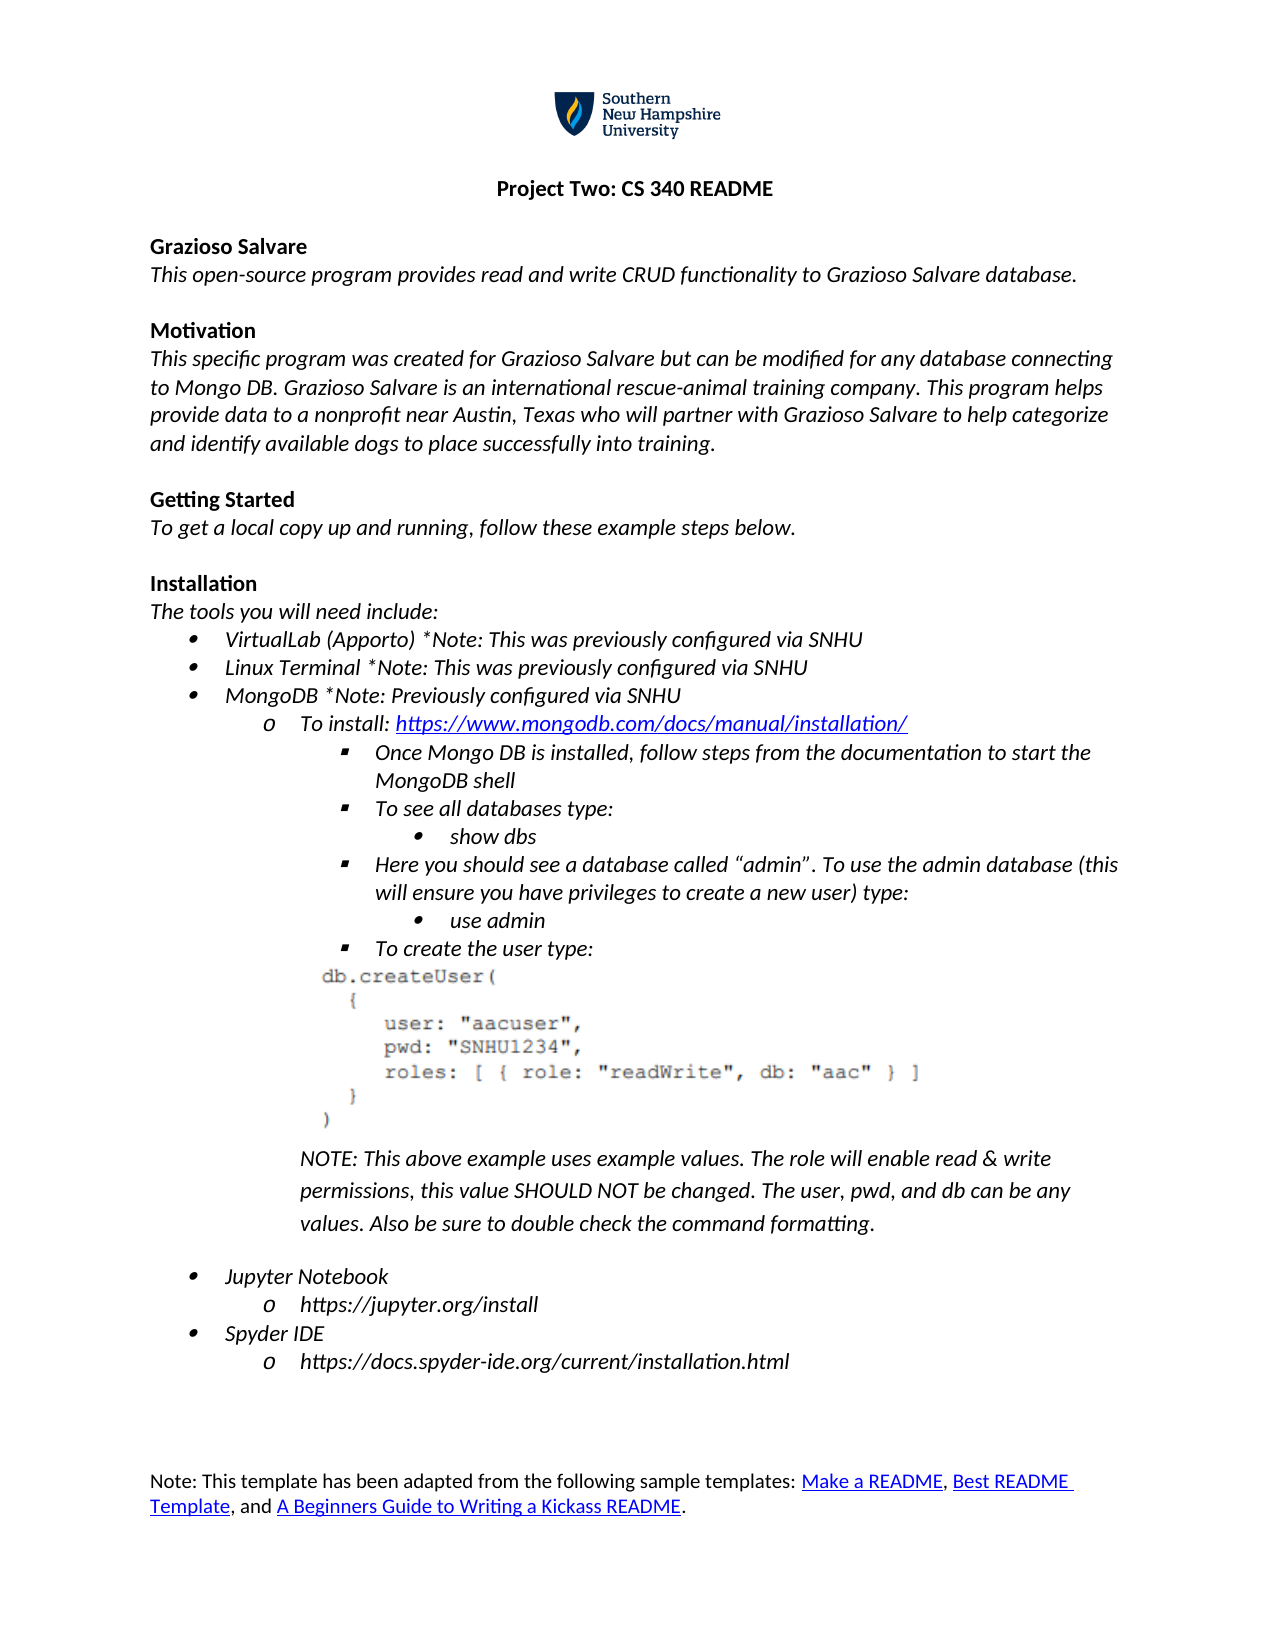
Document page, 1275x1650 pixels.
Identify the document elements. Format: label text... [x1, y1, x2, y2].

list https://jupyter.org/install [262, 1290, 1125, 1319]
list MongoDB *Note: Previously configured via SNHU [187, 681, 1125, 709]
list To install: https://www.mongodb.com/docs/manual/installation/ [262, 709, 1125, 738]
subtitle Grazioso Salvare [150, 232, 1125, 261]
text NOTE: This above example uses example values. The role will enable read & write permissions, this value SHOULD NOT be changed. The user, pwd, and db can be any values. Also be sure to double check the command formatting. [300, 1144, 1125, 1237]
text The tools you will need include: [150, 597, 1125, 625]
list use admin [412, 906, 1125, 934]
text To get a local copy up and running, follow these example steps below. [150, 513, 1125, 541]
list Here you should see a database called “admin”. To use the admin database (this will ensure you have privileges to create a new user) type: [337, 850, 1125, 906]
list Jupyter Notebook [187, 1262, 1125, 1290]
list Once Mongo DB is installed, follow steps from the documentation to start the MongoDB shell [337, 738, 1125, 794]
list To create the user type: [337, 934, 1125, 962]
list Linux Terminal *Note: This was previously configured via SNHU [187, 653, 1125, 681]
subtitle Motivation [150, 317, 1125, 344]
subtitle Installation [150, 569, 1125, 597]
list https://docs.spyder-ide.org/current/installation.html [262, 1347, 1125, 1376]
picture [300, 962, 954, 1141]
subtitle Project Two: CS 340 README [150, 174, 1125, 232]
text This open-source program provides read and write CRUD functionality to Grazioso Salvare database. [150, 261, 1125, 288]
subtitle Getting Started [150, 485, 1125, 513]
text This specific program was created for Grazioso Salvare but can be modified for any database connecting to Mongo DB. Grazioso Salvare is an international rescue-animal training company. This program helps provide data to a nonprofit near Austin, Texas who will partner with Grazioso Salvare to help categorize and identify available dogs to place successfully into training. [150, 344, 1125, 457]
list To see all databases type: [337, 794, 1125, 822]
list Spyder IDE [187, 1319, 1125, 1347]
picture [546, 75, 729, 154]
list show dbs [412, 822, 1125, 850]
list VirtualLab (Apporto) *Note: This was previously configured via SNHU [187, 625, 1125, 653]
